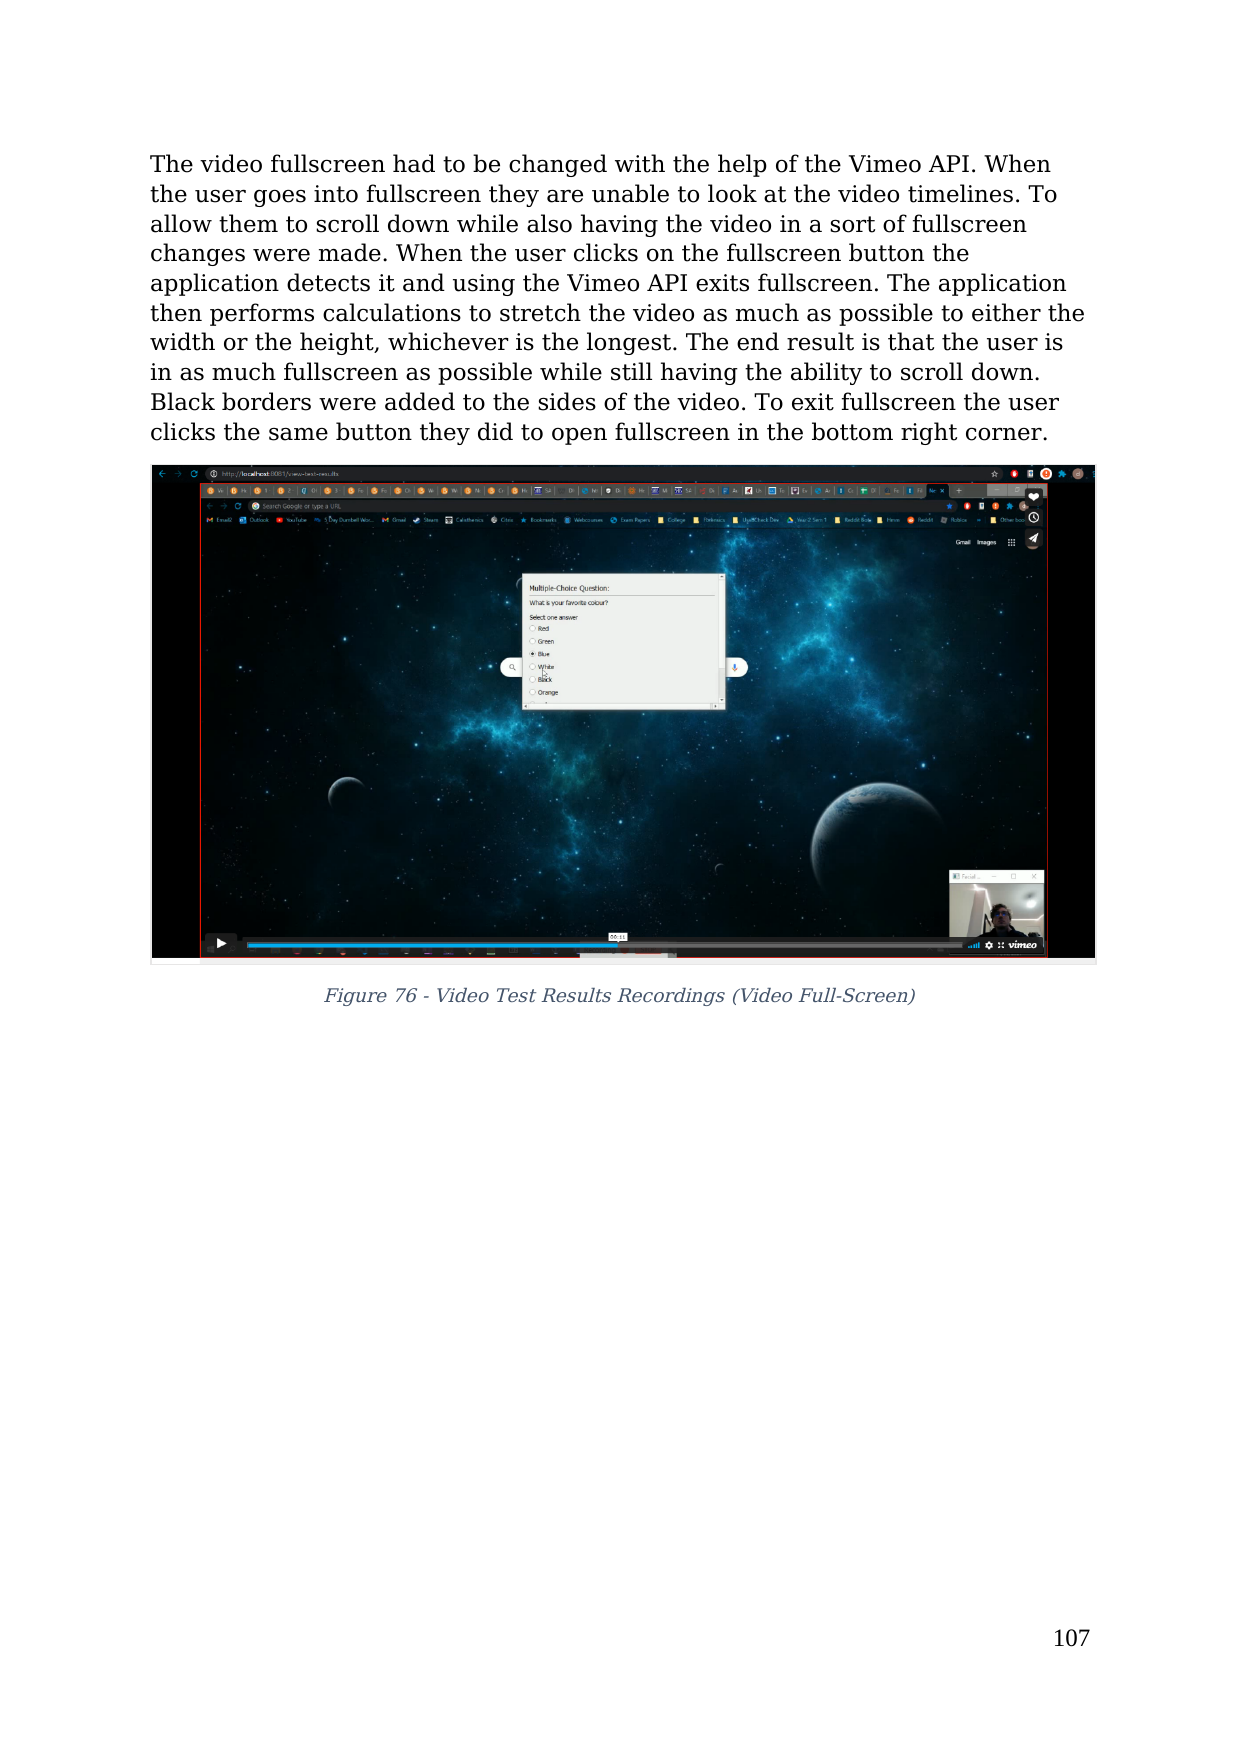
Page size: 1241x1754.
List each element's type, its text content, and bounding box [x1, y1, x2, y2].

text The video fullscreen had to be changed with the help of the Vimeo API. When the user goes into fullscreen they are unable to look at the video timelines. To allow them to scroll down while also having the video in a sort of fullscreen changes were made. When the user clicks on the fullscreen button the application detects it and using the Vimeo API exits fullscreen. The application then performs calculations to stretch the video as much as possible to either the width or the height, whichever is the longest. The end result is that the user is in as much fullscreen as possible while still having the ability to scroll down. Black borders were added to the sides of the video. To exit fullscreen the user clicks the same button they did to open fullscreen in the bottom right corner. [150, 150, 1090, 445]
picture [152, 465, 1095, 964]
text Figure 76 - Video Test Results Recordings (Video Full-Screen) [150, 984, 1090, 1006]
